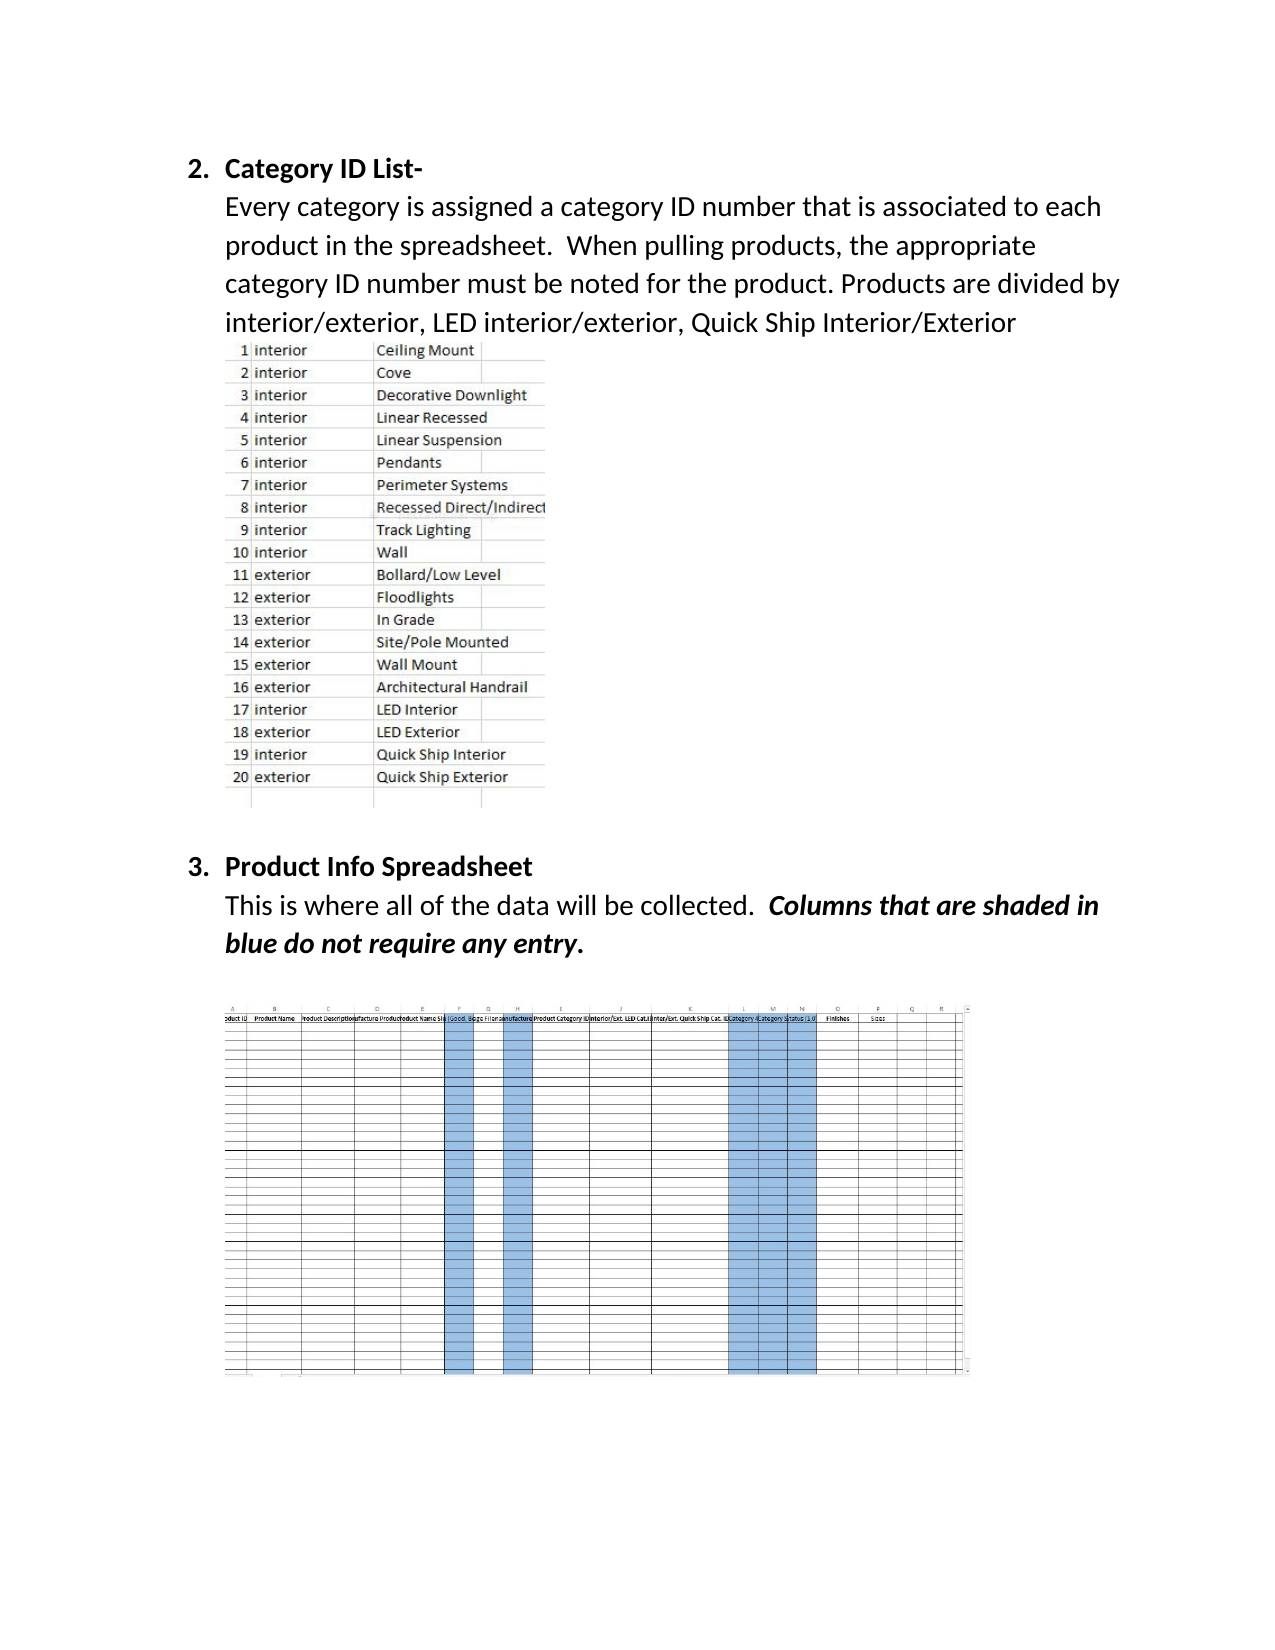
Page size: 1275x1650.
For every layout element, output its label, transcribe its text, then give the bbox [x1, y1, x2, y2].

list Category ID List- [187, 150, 1125, 186]
list Product Info Spreadsheet [187, 848, 1125, 884]
list This is where all of the data will be collected. Columns that are shaded in blue do not require any entry. [225, 887, 1125, 961]
picture [225, 342, 545, 808]
picture [225, 1002, 971, 1377]
list Every category is assigned a category ID number that is associated to each product in the spreadsheet. When pulling products, the appropriate category ID number must be noted for the product. Products are divided by interior/exterior, LED interior/exterior, Quick Ship Interior/Exterior [225, 188, 1125, 339]
